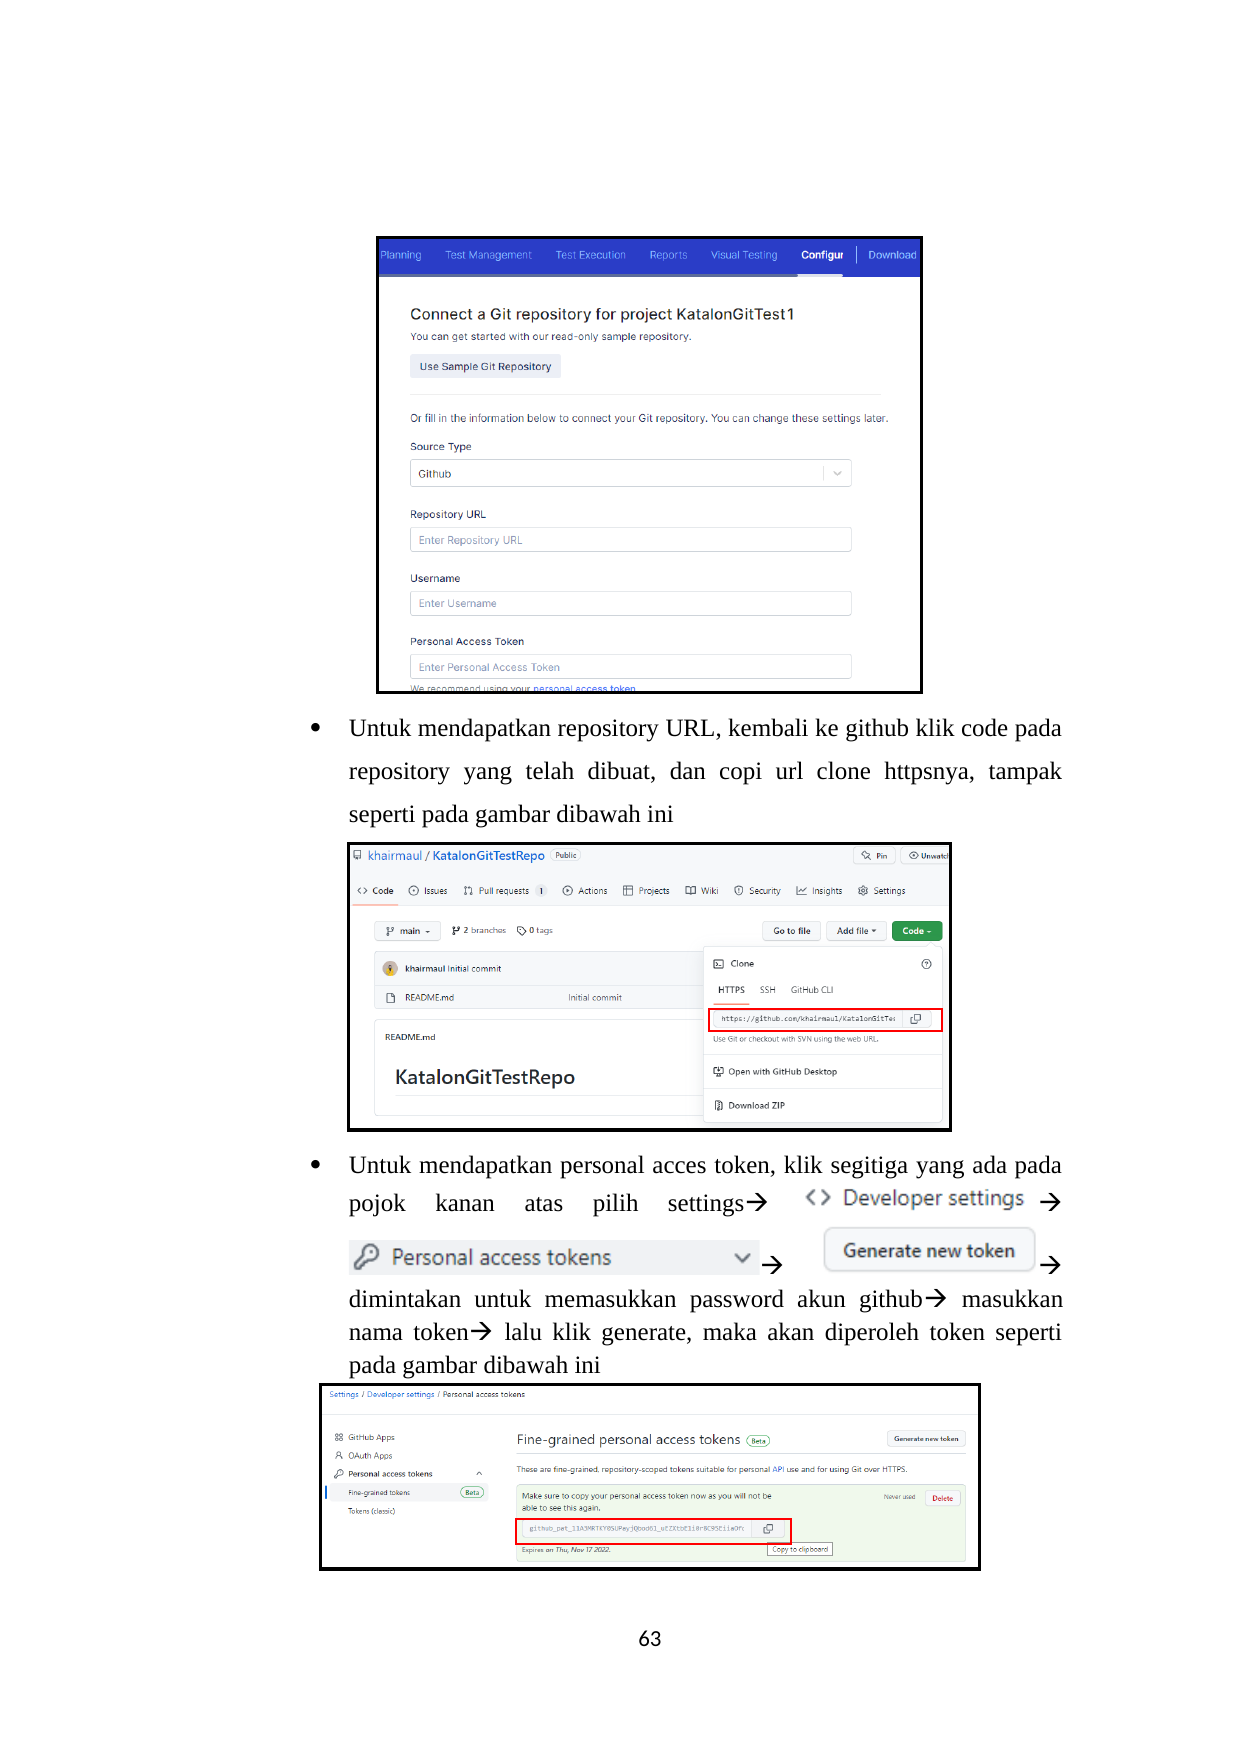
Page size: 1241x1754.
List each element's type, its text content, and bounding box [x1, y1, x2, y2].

picture [350, 845, 949, 1128]
list Untuk mendapatkan personal acces token, klik segitiga yang ada pada pojok kanan atas pilih settings dimintakan untuk memasukkan password akun github masukkan nama token lalu klik generate, maka akan diperoleh token seperti pada gambar dibawah ini [311, 1150, 1063, 1379]
picture [322, 1386, 978, 1567]
picture [379, 239, 920, 691]
picture [798, 1183, 1038, 1212]
list Untuk mendapatkan repository URL, kembali ke github klik code pada repository yang telah dibuat, dan copi url clone httpsnya, tampak seperti pada gambar dibawah ini [311, 713, 1063, 828]
picture [348, 1240, 760, 1275]
picture [813, 1221, 1039, 1275]
